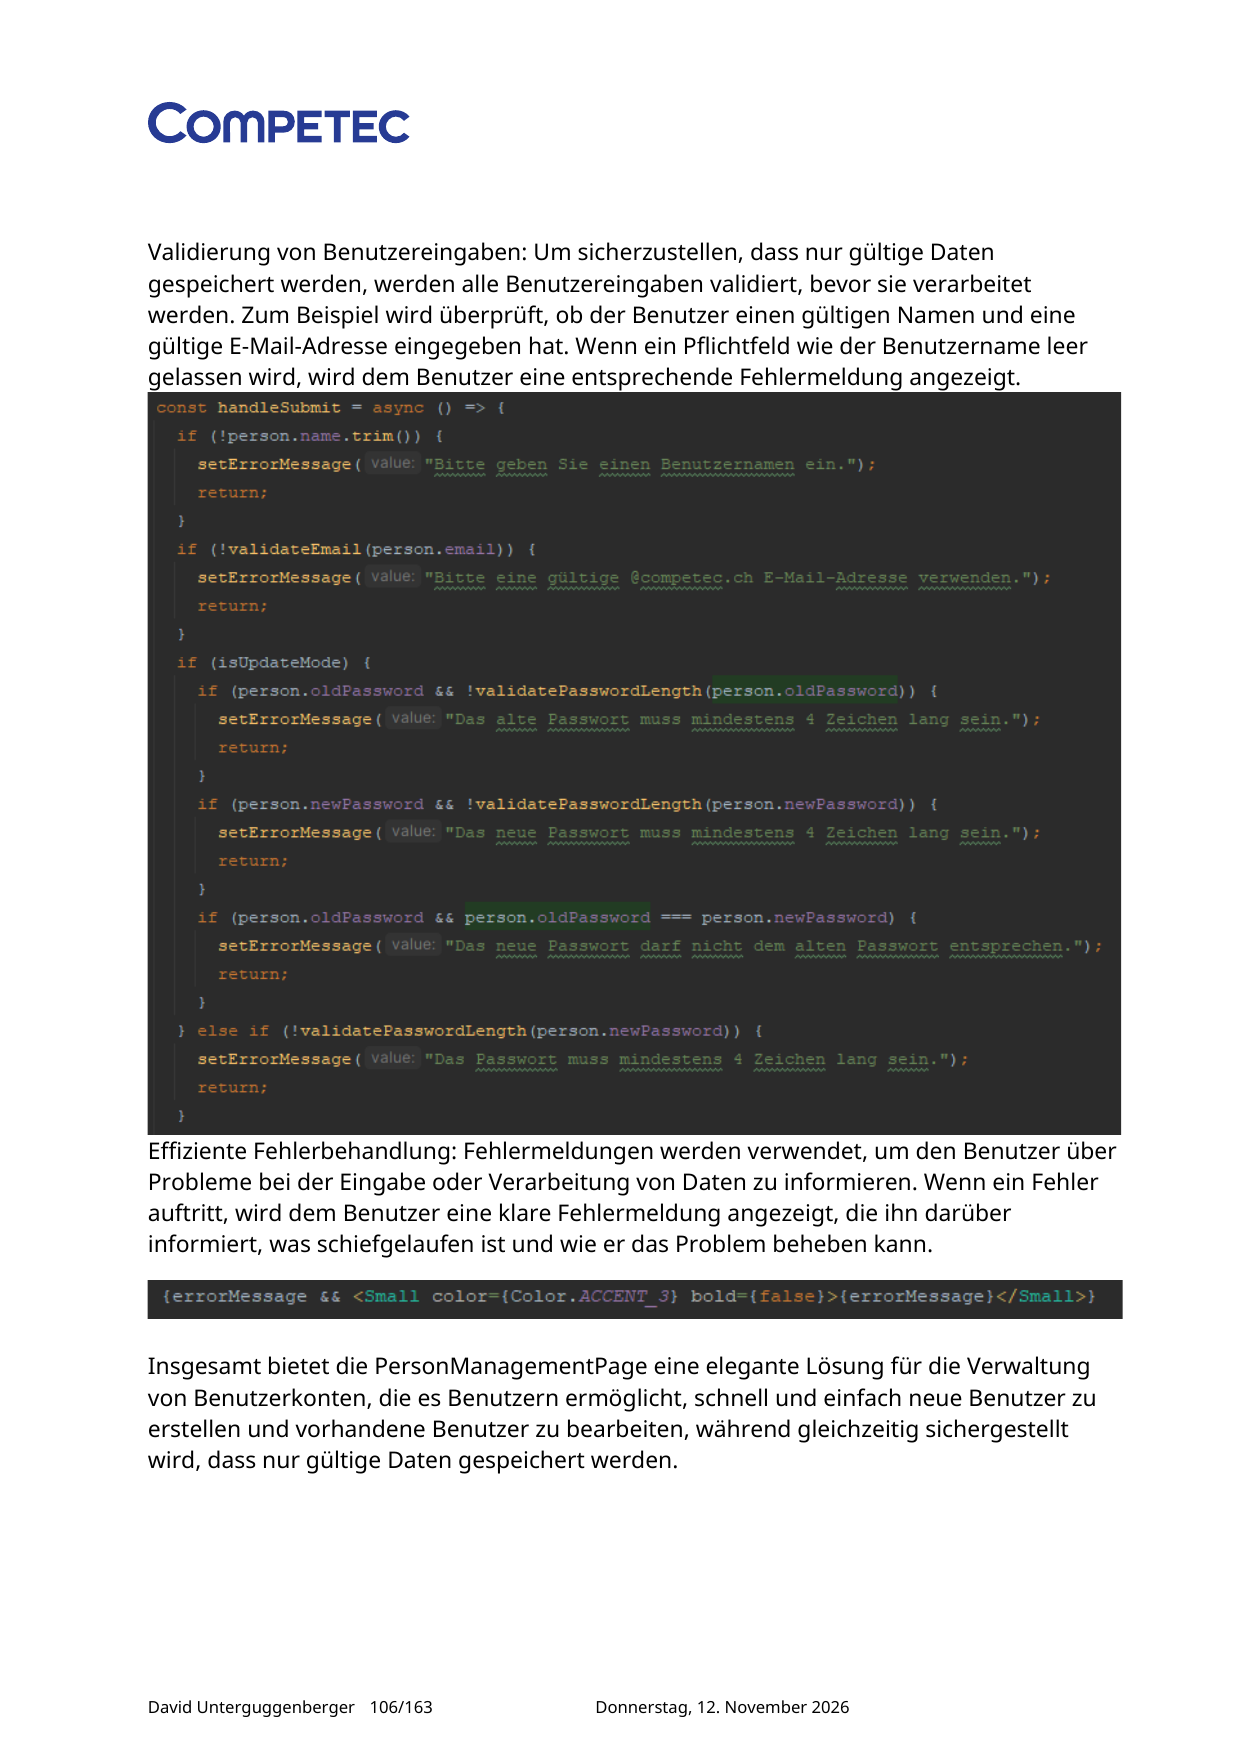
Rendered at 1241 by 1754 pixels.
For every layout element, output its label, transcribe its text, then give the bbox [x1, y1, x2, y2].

picture [147, 1280, 1123, 1319]
picture [147, 392, 1122, 1135]
text Effiziente Fehlerbehandlung: Fehlermeldungen werden verwendet, um den Benutzer über Probleme bei der Eingabe oder Verarbeitung von Daten zu informieren. Wenn ein Fehler auftritt, wird dem Benutzer eine klare Fehlermeldung angezeigt, die ihn darüber informiert, was schiefgelaufen ist und wie er das Problem beheben kann. [148, 1135, 1122, 1260]
text Validierung von Benutzereingaben: Um sicherzustellen, dass nur gültige Daten gespeichert werden, werden alle Benutzereingaben validiert, bevor sie verarbeitet werden. Zum Beispiel wird überprüft, ob der Benutzer einen gültigen Namen und eine gültige E-Mail-Adresse eingegeben hat. Wenn ein Pflichtfeld wie der Benutzername leer gelassen wird, wird dem Benutzer eine entsprechende Fehlermeldung angezeigt. [148, 236, 1122, 392]
text Insgesamt bietet die PersonManagementPage eine elegante Lösung für die Verwaltung von Benutzerkonten, die es Benutzern ermöglicht, schnell und einfach neue Benutzer zu erstellen und vorhandene Benutzer zu bearbeiten, während gleichzeitig sichergestellt wird, dass nur gültige Daten gespeichert werden. [148, 1350, 1122, 1475]
